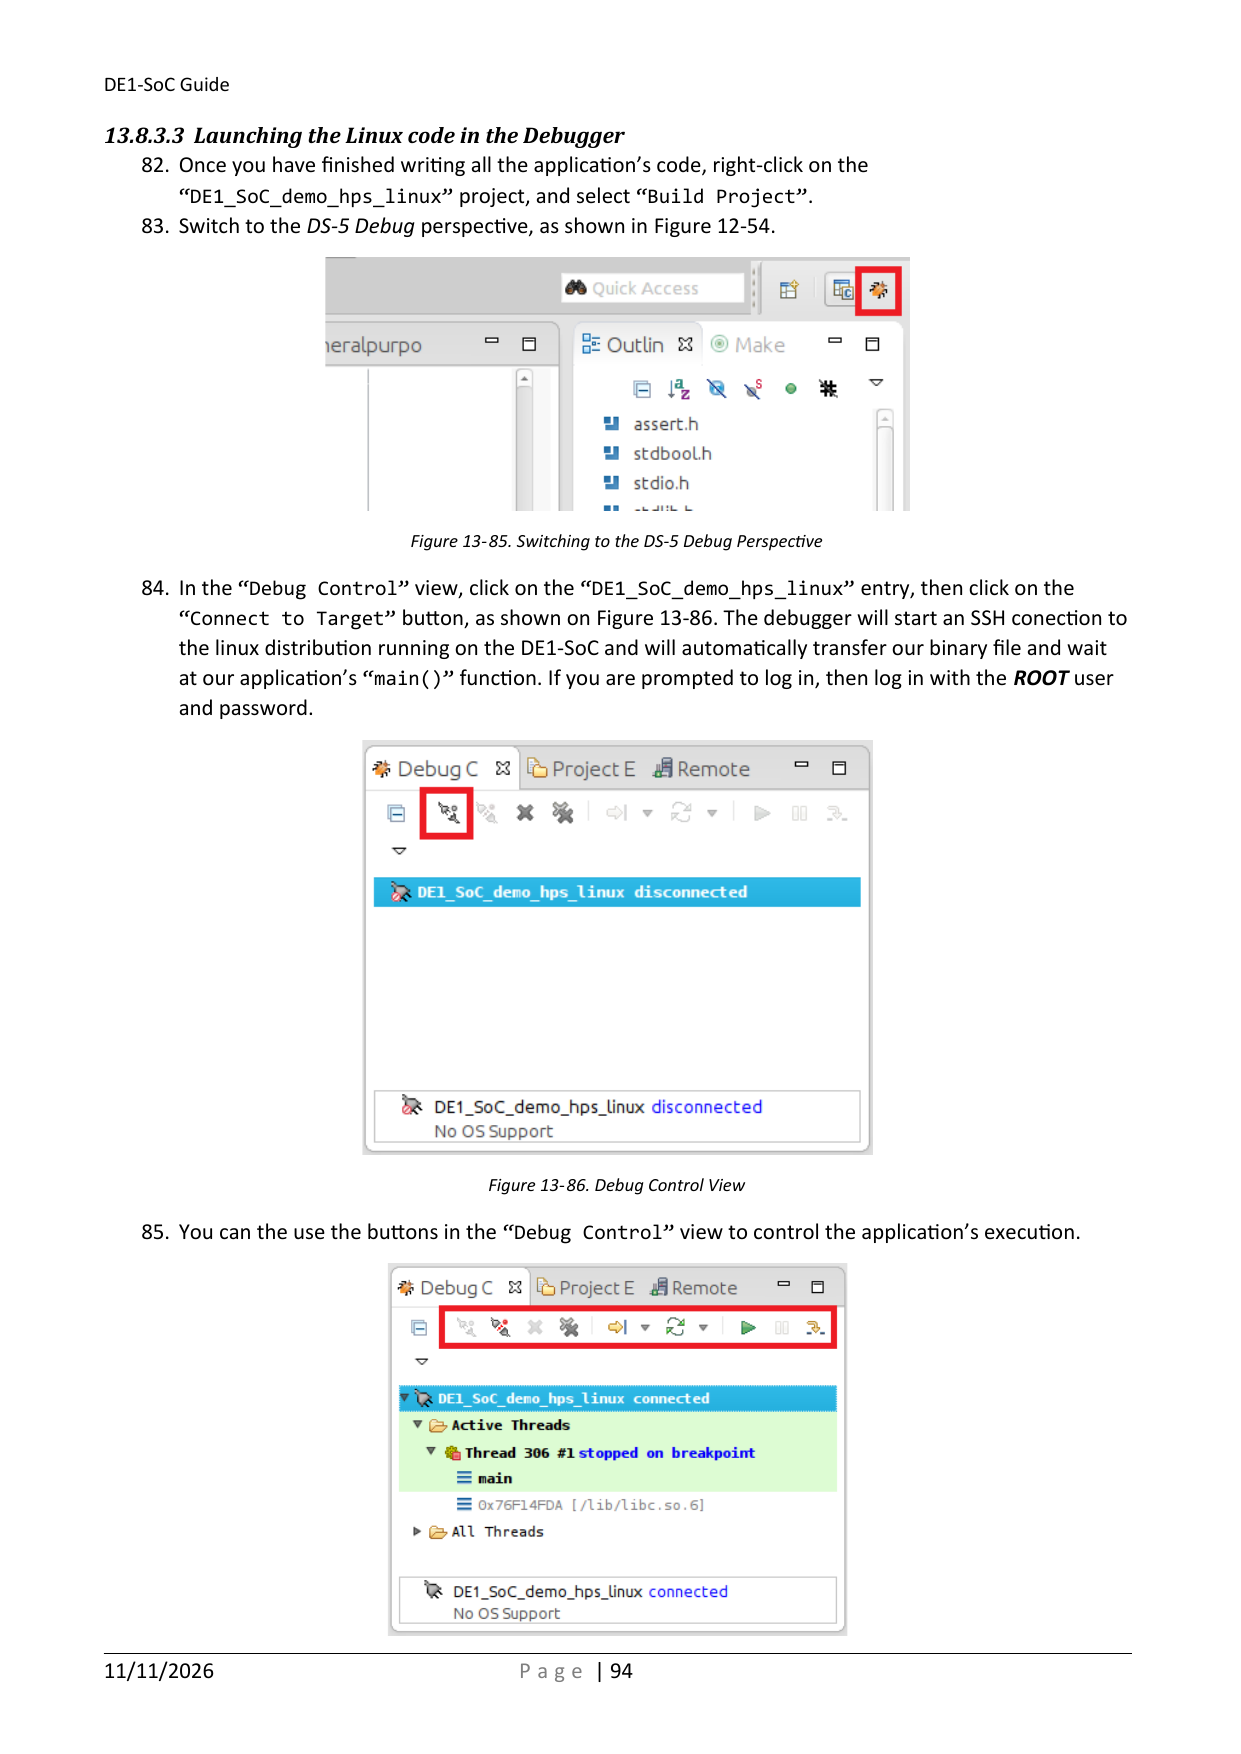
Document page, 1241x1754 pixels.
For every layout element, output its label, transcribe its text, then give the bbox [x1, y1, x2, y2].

picture [325, 257, 910, 511]
subtitle Launching the Linux code in the Debugger [103, 122, 1132, 148]
picture [362, 740, 873, 1155]
picture [387, 1263, 848, 1636]
list Once you have finished writing all the application’s code, right-click on the “DE1_SoC_demo_hps_linux” project, and select “Build Project”. [141, 151, 1132, 209]
list You can the use the buttons in the “Debug Control” view to control the application’s execution. [141, 1217, 1132, 1245]
